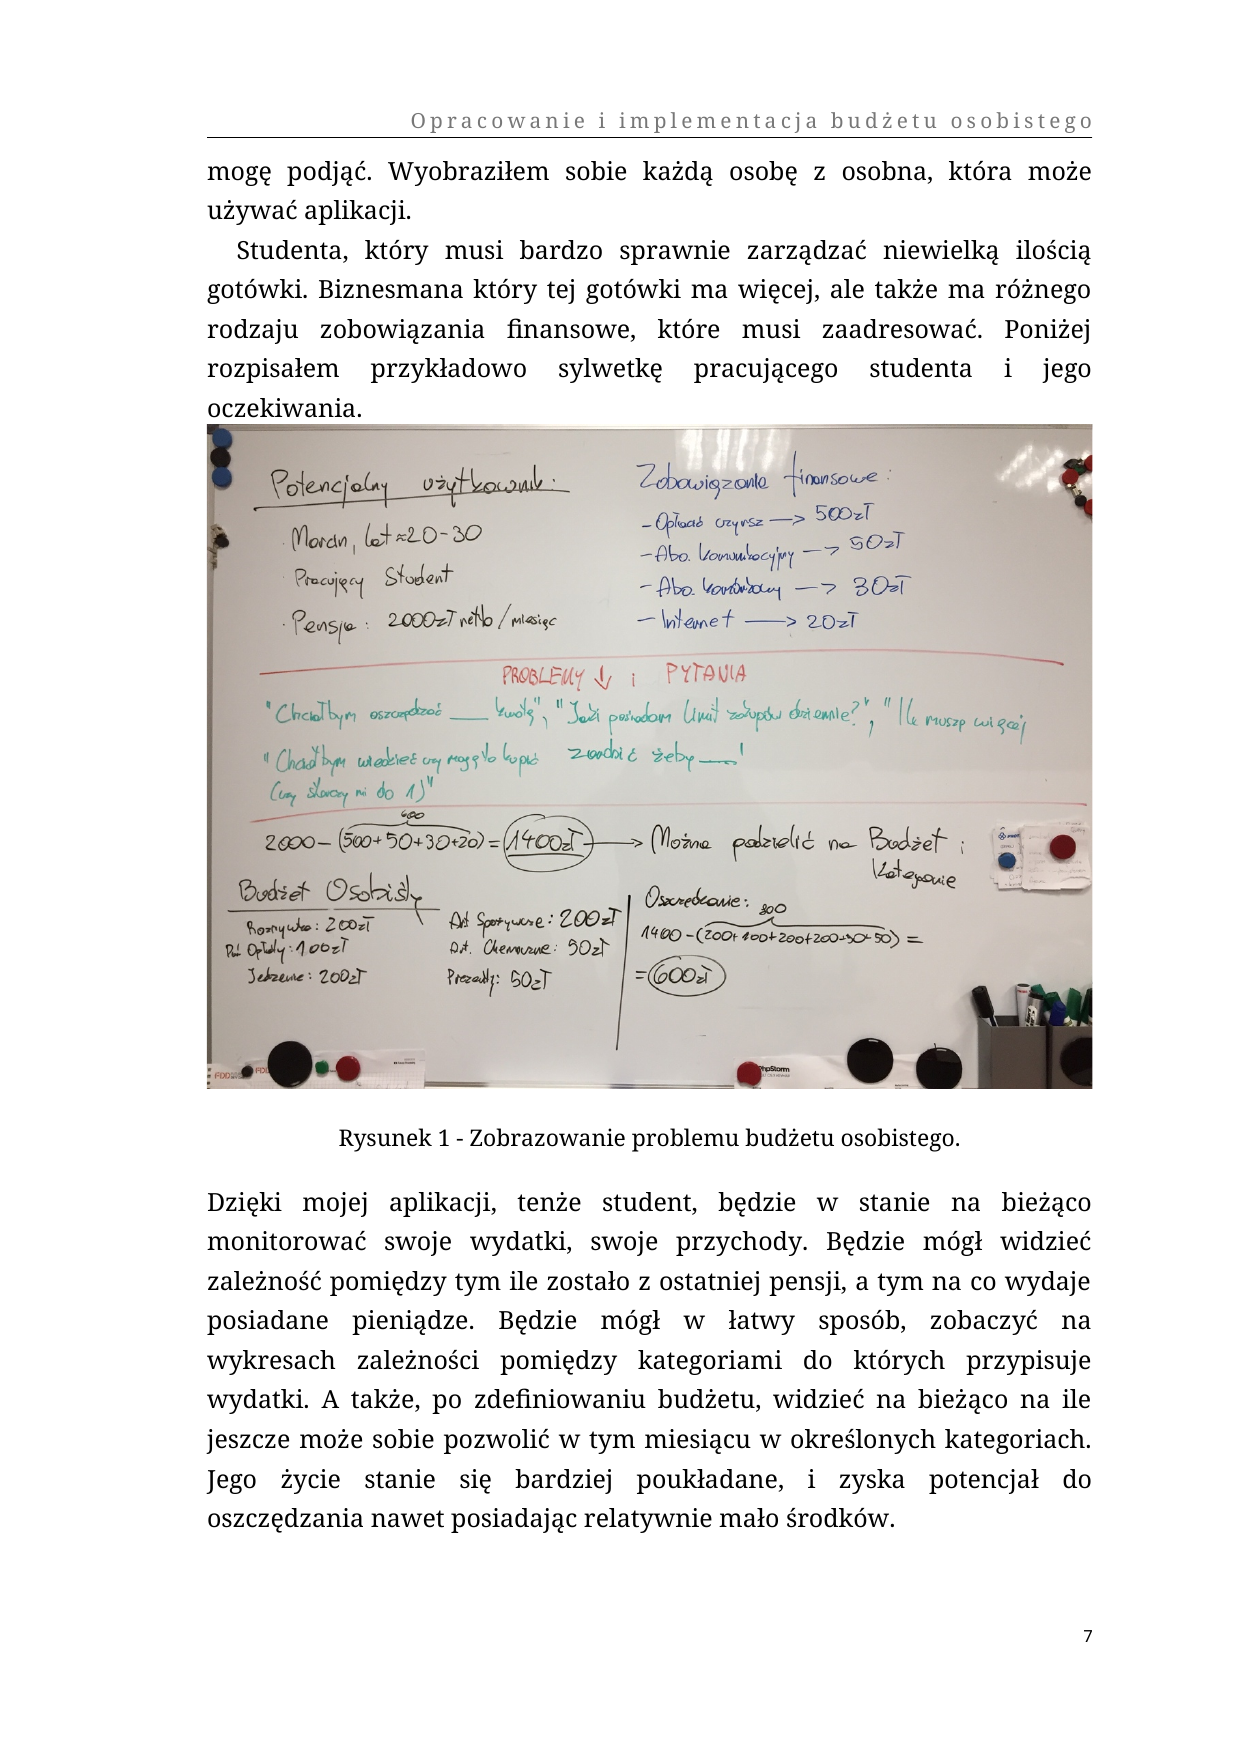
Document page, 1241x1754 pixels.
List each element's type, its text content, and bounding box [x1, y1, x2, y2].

text Dzięki mojej aplikacji, tenże student, będzie w stanie na bieżąco monitorować swoje wydatki, swoje przychody. Będzie mógł widzieć zależność pomiędzy tym ile zostało z ostatniej pensji, a tym na co wydaje posiadane pieniądze. Będzie mógł w łatwy sposób, zobaczyć na wykresach zależności pomiędzy kategoriami do których przypisuje wydatki. A także, po zdefiniowaniu budżetu, widzieć na bieżąco na ile jeszcze może sobie pozwolić w tym miesiącu w określonych kategoriach. Jego życie stanie się bardziej poukładane, i zyska potencjał do oszczędzania nawet posiadając relatywnie mało środków. [207, 1179, 1092, 1535]
text Rysunek 1 - Zobrazowanie problemu budżetu osobistego. [207, 1114, 1092, 1154]
picture [206, 424, 1093, 1089]
text Studenta, który musi bardzo sprawnie zarządzać niewielką ilością gotówki. Biznesmana który tej gotówki ma więcej, ale także ma różnego rodzaju zobowiązania finansowe, które musi zaadresować. Poniżej rozpisałem przykładowo sylwetkę pracującego studenta i jego oczekiwania. [207, 227, 1092, 424]
